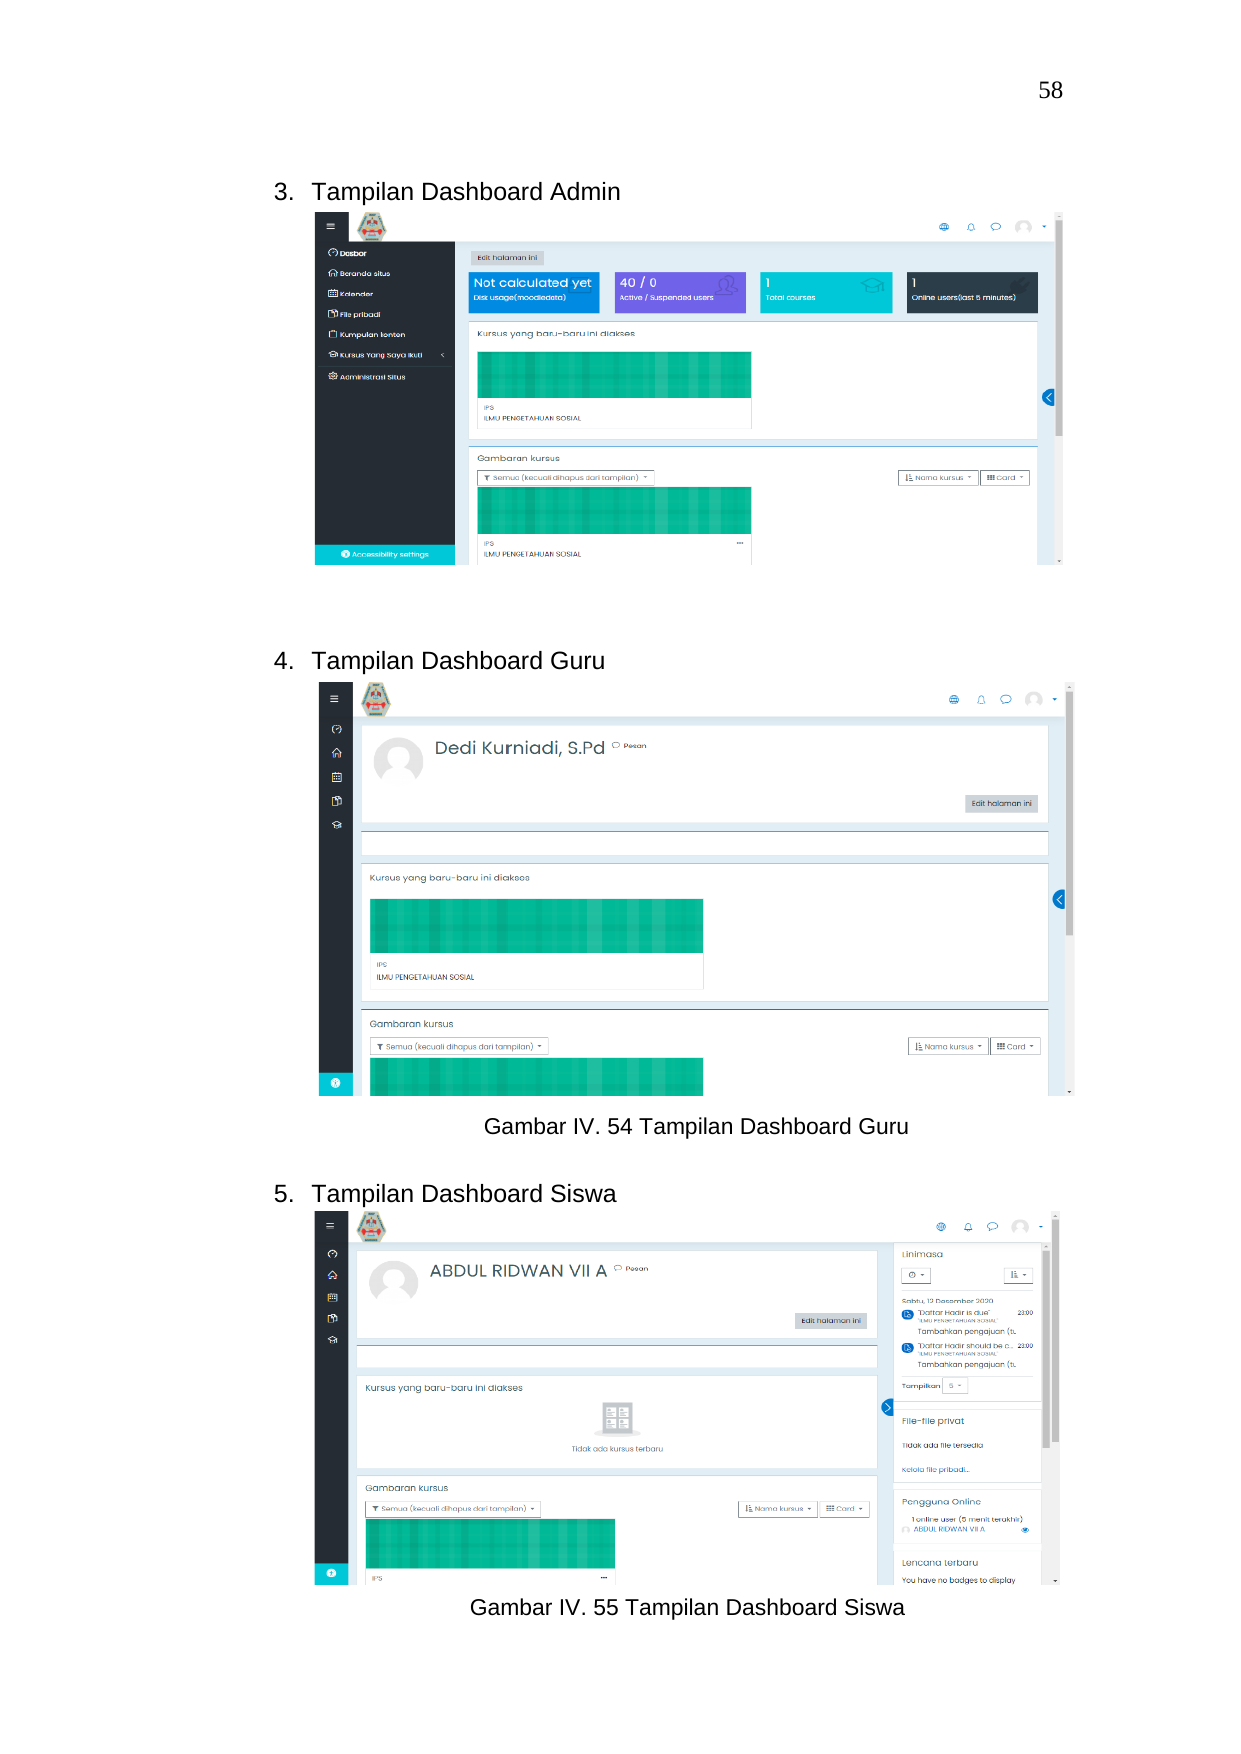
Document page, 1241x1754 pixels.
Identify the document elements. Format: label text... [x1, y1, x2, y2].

list Tampilan Dashboard Siswa [274, 1179, 1063, 1208]
picture [314, 212, 1063, 565]
list Tampilan Dashboard Guru [274, 646, 1063, 675]
list Tampilan Dashboard Admin [274, 177, 1063, 206]
picture [318, 682, 1075, 1096]
picture [314, 1211, 1060, 1585]
